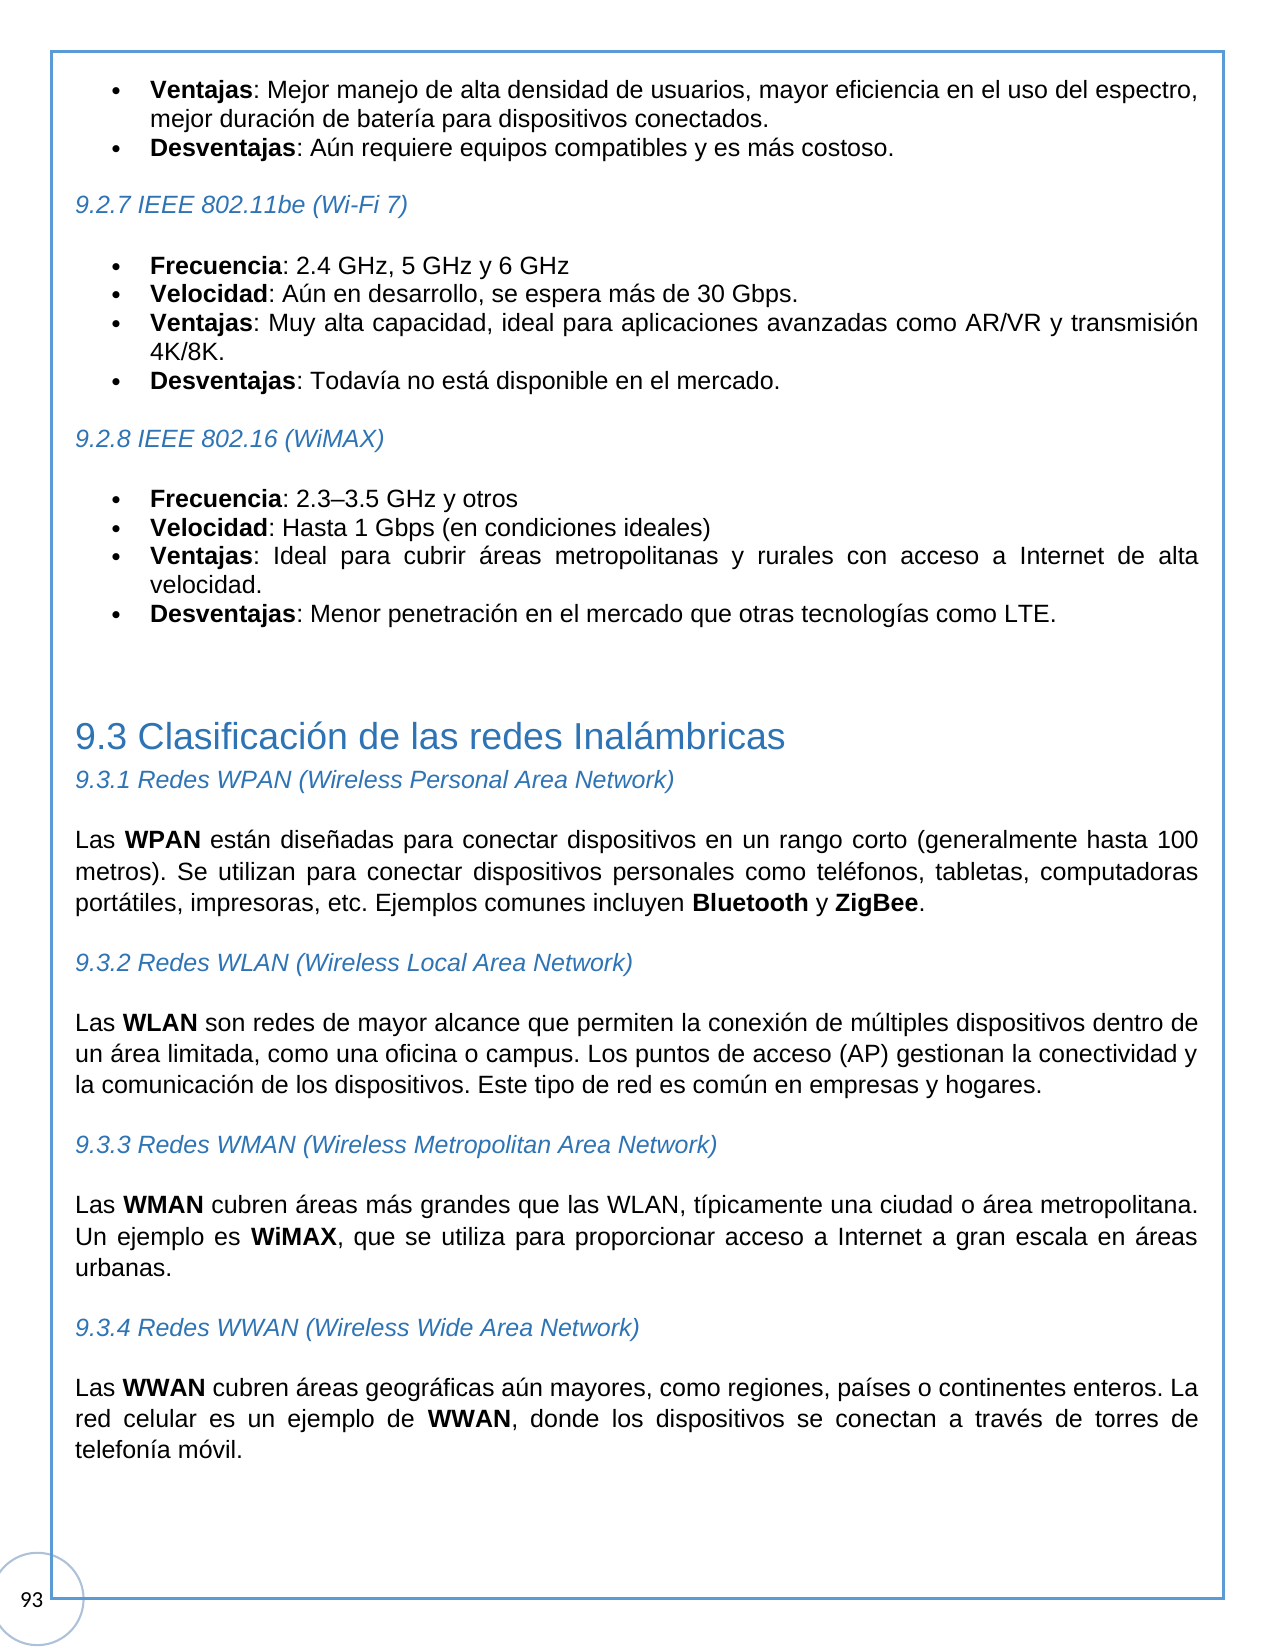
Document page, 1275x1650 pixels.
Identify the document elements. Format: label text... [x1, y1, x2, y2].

list Desventajas: Todavía no está disponible en el mercado. [112, 366, 1200, 394]
list Ventajas: Mejor manejo de alta densidad de usuarios, mayor eficiencia en el uso del espectro, mejor duración de batería para dispositivos conectados. [112, 75, 1200, 132]
subtitle 9.3 Clasificación de las redes Inalámbricas [75, 714, 1200, 758]
subtitle 9.3.2 Redes WLAN (Wireless Local Area Network) [75, 948, 1200, 977]
subtitle 9.2.8 IEEE 802.16 (WiMAX) [75, 423, 1200, 452]
subtitle 9.3.3 Redes WMAN (Wireless Metropolitan Area Network) [75, 1130, 1200, 1159]
text Las WMAN cubren áreas más grandes que las WLAN, típicamente una ciudad o área metropolitana. Un ejemplo es WiMAX, que se utiliza para proporcionar acceso a Internet a gran escala en áreas urbanas. [75, 1191, 1200, 1281]
list Frecuencia: 2.4 GHz, 5 GHz y 6 GHz [112, 251, 1200, 279]
list Velocidad: Aún en desarrollo, se espera más de 30 Gbps. [112, 279, 1200, 308]
subtitle 9.3.4 Redes WWAN (Wireless Wide Area Network) [75, 1313, 1200, 1342]
list Ventajas: Muy alta capacidad, ideal para aplicaciones avanzadas como AR/VR y transmisión 4K/8K. [112, 308, 1200, 366]
subtitle 9.2.7 IEEE 802.11be (Wi-Fi 7) [75, 190, 1200, 219]
list Ventajas: Ideal para cubrir áreas metropolitanas y rurales con acceso a Internet de alta velocidad. [112, 541, 1200, 599]
text Las WPAN están diseñadas para conectar dispositivos en un rango corto (generalmente hasta 100 metros). Se utilizan para conectar dispositivos personales como teléfonos, tabletas, computadoras portátiles, impresoras, etc. Ejemplos comunes incluyen Bluetooth y ZigBee. [75, 826, 1200, 916]
text Las WLAN son redes de mayor alcance que permiten la conexión de múltiples dispositivos dentro de un área limitada, como una oficina o campus. Los puntos de acceso (AP) gestionan la conectividad y la comunicación de los dispositivos. Este tipo de red es común en empresas y hogares. [75, 1008, 1200, 1099]
text Las WWAN cubren áreas geográficas aún mayores, como regiones, países o continentes enteros. La red celular es un ejemplo de WWAN, donde los dispositivos se conectan a través de torres de telefonía móvil. [75, 1373, 1200, 1464]
list Desventajas: Aún requiere equipos compatibles y es más costoso. [112, 132, 1200, 161]
list Frecuencia: 2.3–3.5 GHz y otros [112, 484, 1200, 512]
list Velocidad: Hasta 1 Gbps (en condiciones ideales) [112, 512, 1200, 541]
list Desventajas: Menor penetración en el mercado que otras tecnologías como LTE. [112, 599, 1200, 627]
subtitle 9.3.1 Redes WPAN (Wireless Personal Area Network) [75, 765, 1200, 794]
